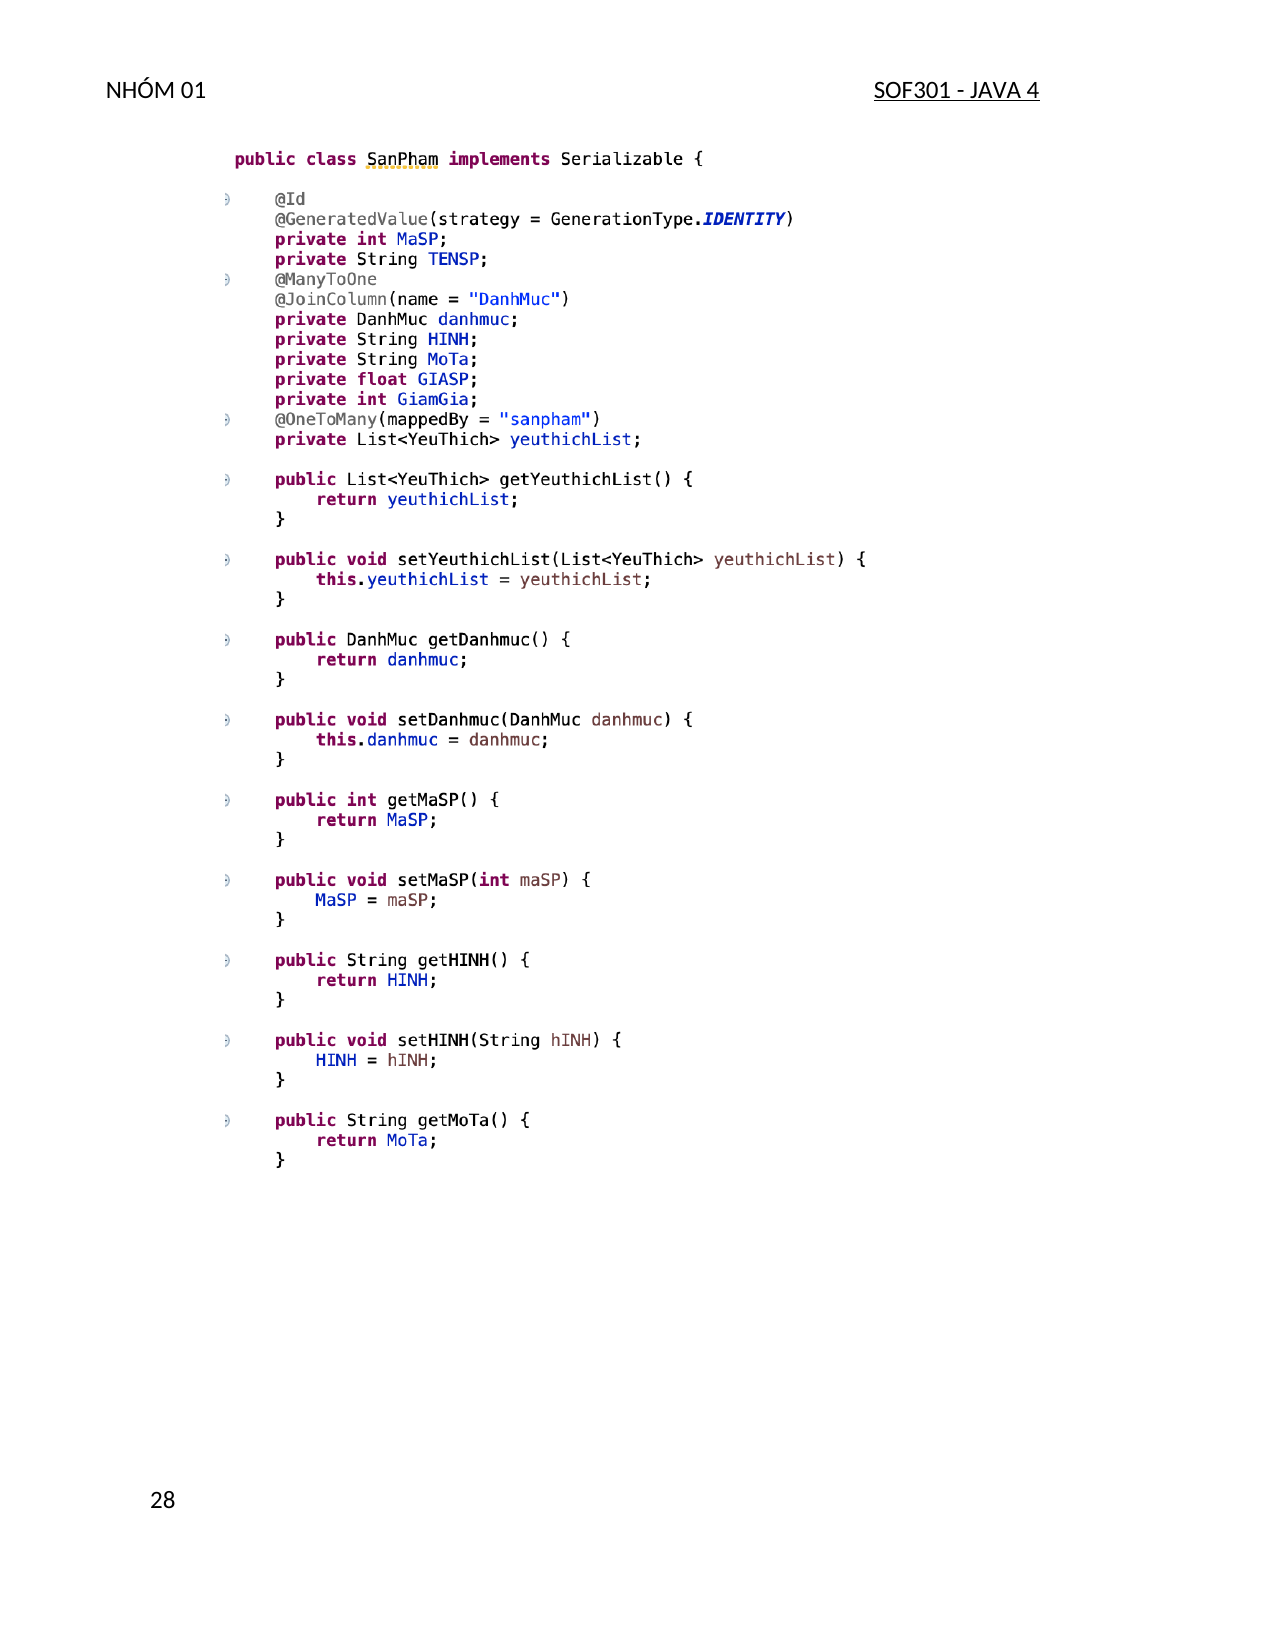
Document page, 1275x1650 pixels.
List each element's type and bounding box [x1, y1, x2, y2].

picture [225, 150, 1200, 1175]
